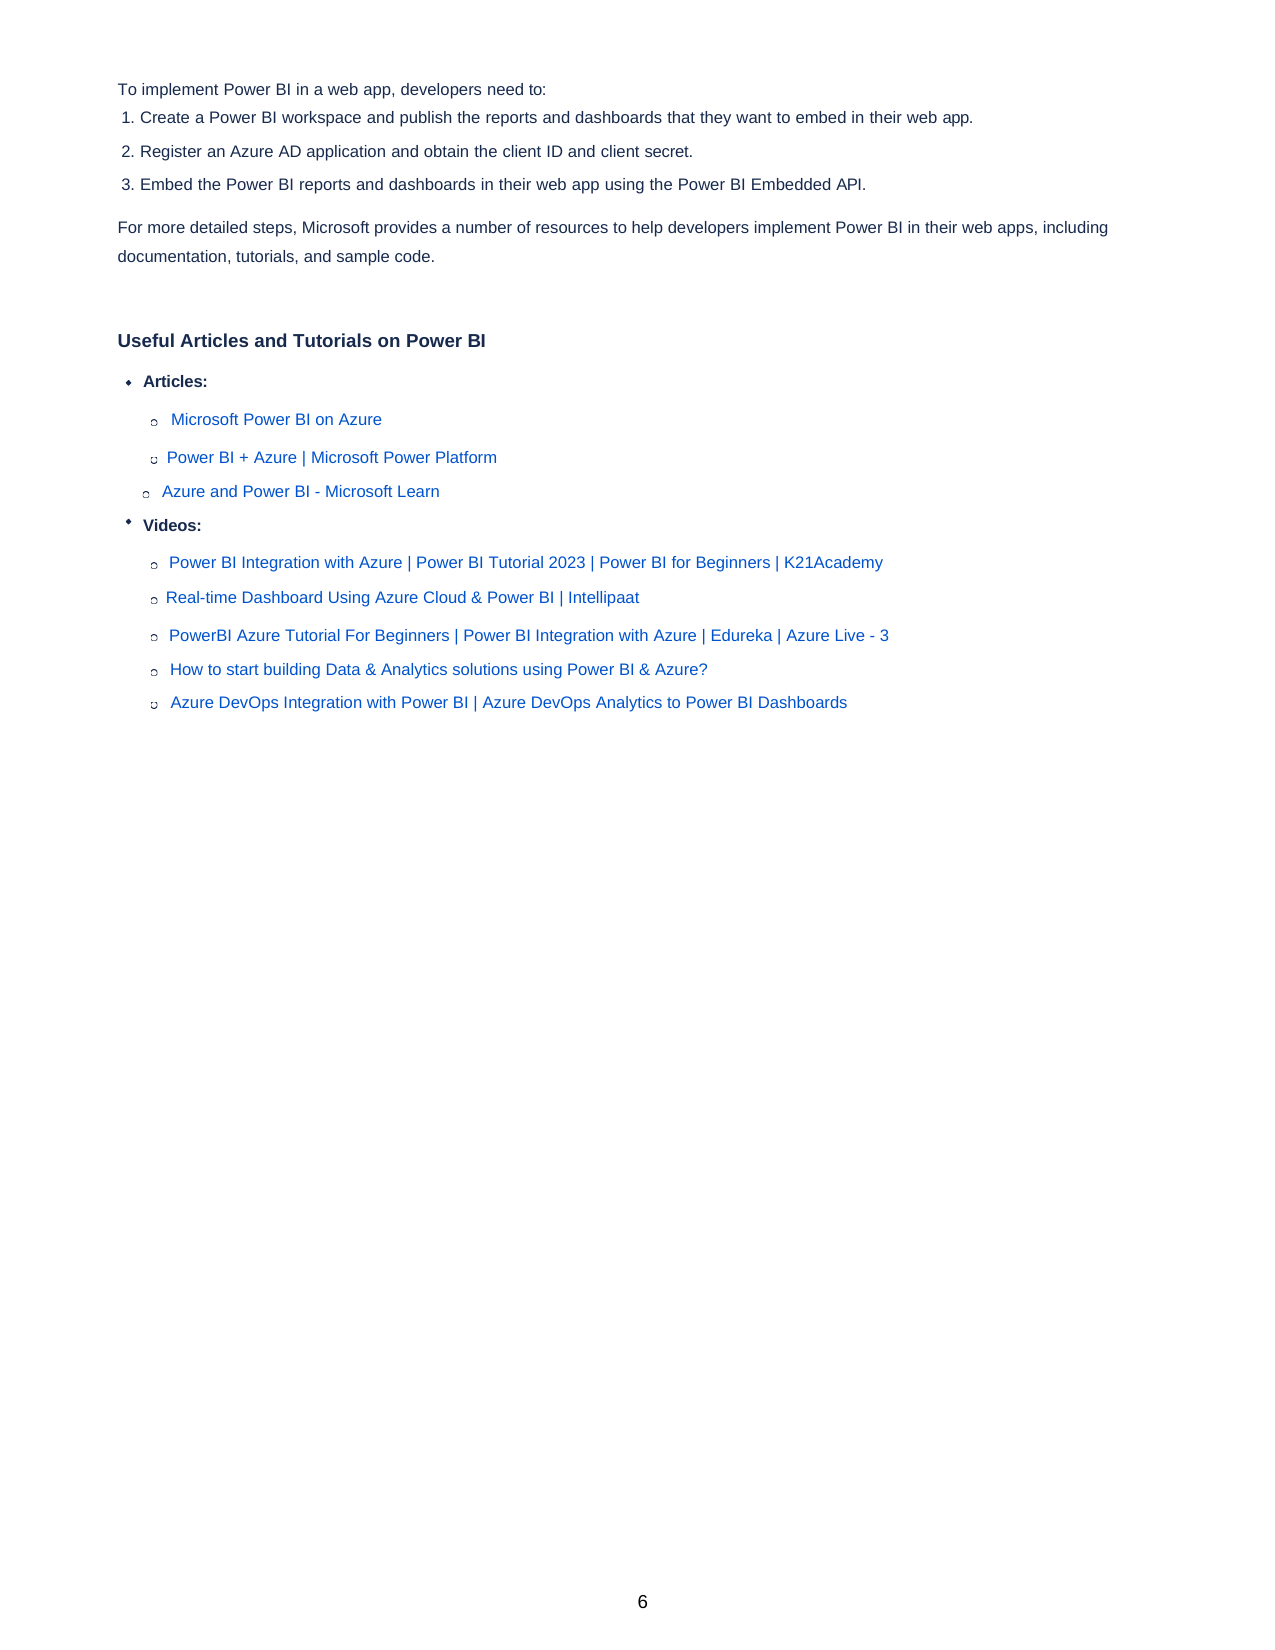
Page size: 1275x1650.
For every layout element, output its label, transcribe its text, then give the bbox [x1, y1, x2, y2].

text Power BI + Azure | Microsoft Power Platform Azure and Power BI - Microsoft Learn Videos: [143, 444, 498, 535]
list Create a Power BI workspace and publish the reports and dashboards that they want to embed in their web app. [121, 108, 1175, 127]
picture [151, 702, 158, 709]
text PowerBI Azure Tutorial For Beginners | Power BI Integration with Azure | Edureka | Azure Live - 3 How to start building Data & Analytics solutions using Power BI & Azure? [151, 622, 891, 679]
picture [150, 457, 158, 464]
picture [151, 669, 158, 676]
picture [151, 419, 158, 426]
picture [151, 562, 158, 569]
list Embed the Power BI reports and dashboards in their web app using the Power BI Embedded API. [121, 175, 1175, 194]
text Azure DevOps Integration with Power BI | Azure DevOps Analytics to Power BI Dashboards [151, 694, 1175, 712]
text Power BI Integration with Azure | Power BI Tutorial 2023 | Power BI for Beginners | K21Academy Real-time Dashboard Using Azure Cloud & Power BI | Intellipaat [151, 549, 887, 607]
picture [151, 634, 158, 641]
text To implement Power BI in a web app, developers need to: [117, 79, 1175, 99]
subtitle Useful Articles and Tutorials on Power BI [117, 330, 1175, 352]
text For more detailed steps, Microsoft provides a number of resources to help developers implement Power BI in their web apps, including documentation, tutorials, and sample code. [117, 218, 1175, 266]
text Microsoft Power BI on Azure [151, 406, 1175, 430]
text Articles: [143, 372, 1175, 391]
picture [142, 491, 150, 498]
list Register an Azure AD application and obtain the client ID and client secret. [121, 142, 1175, 161]
picture [151, 597, 158, 604]
